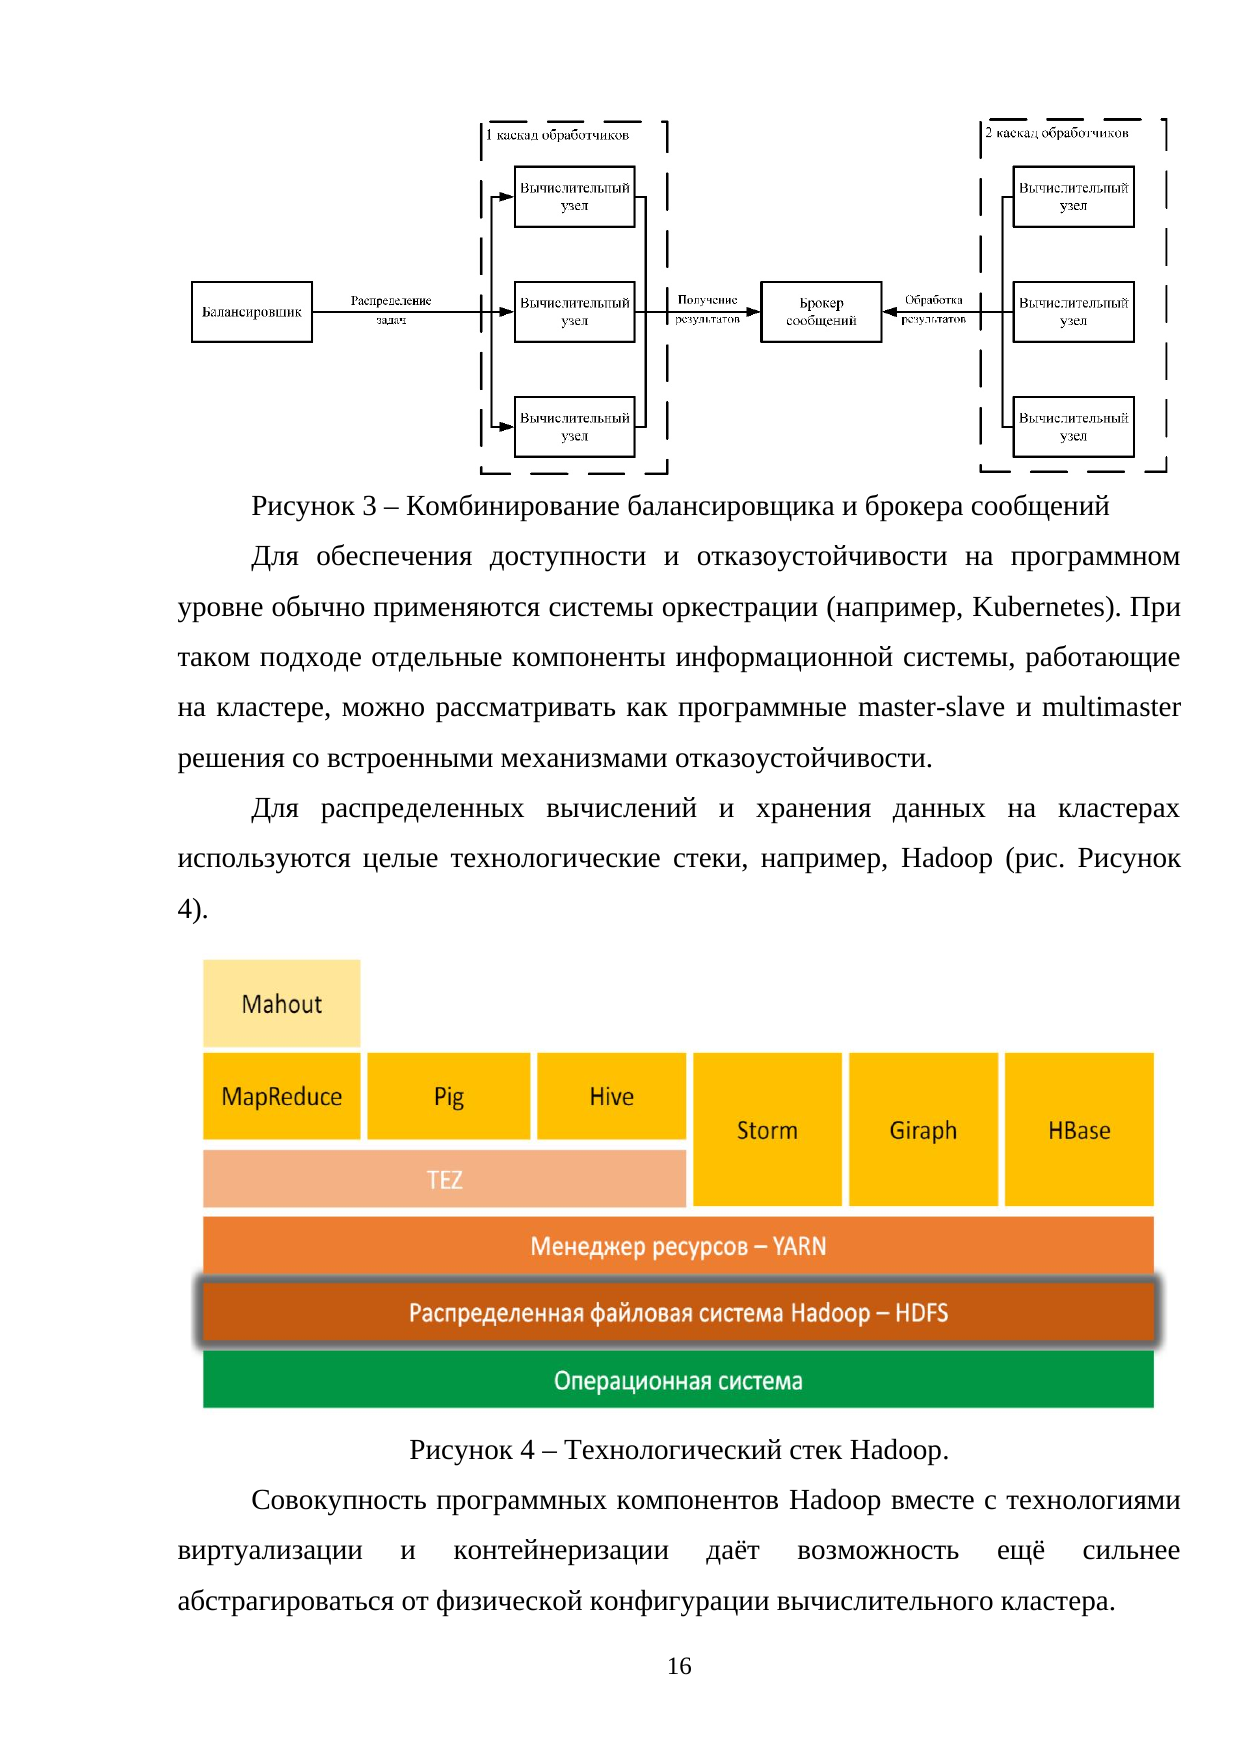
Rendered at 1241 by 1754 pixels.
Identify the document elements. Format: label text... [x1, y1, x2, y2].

text Рисунок 4 – Технологический стек Hadoop. [177, 1432, 1181, 1465]
picture [190, 953, 1168, 1418]
text Для обеспечения доступности и отказоустойчивости на программном уровне обычно применяются системы оркестрации (например, Kubernetes). При таком подходе отдельные компоненты информационной системы, работающие на кластере, можно рассматривать как программные master-slave и multimaster решения со встроенными механизмами отказоустойчивости. [177, 538, 1181, 773]
text Рисунок 3 – Комбинирование балансировщика и брокера сообщений [177, 488, 1181, 522]
text Совокупность программных компонентов Hadoop вместе с технологиями виртуализации и контейнеризации даёт возможность ещё сильнее абстрагироваться от физической конфигурации вычислительного кластера. [177, 1482, 1181, 1616]
text Для распределенных вычислений и хранения данных на кластерах используются целые технологические стеки, например, Hadoop (рис. 4). [177, 790, 1181, 924]
picture [190, 118, 1168, 475]
